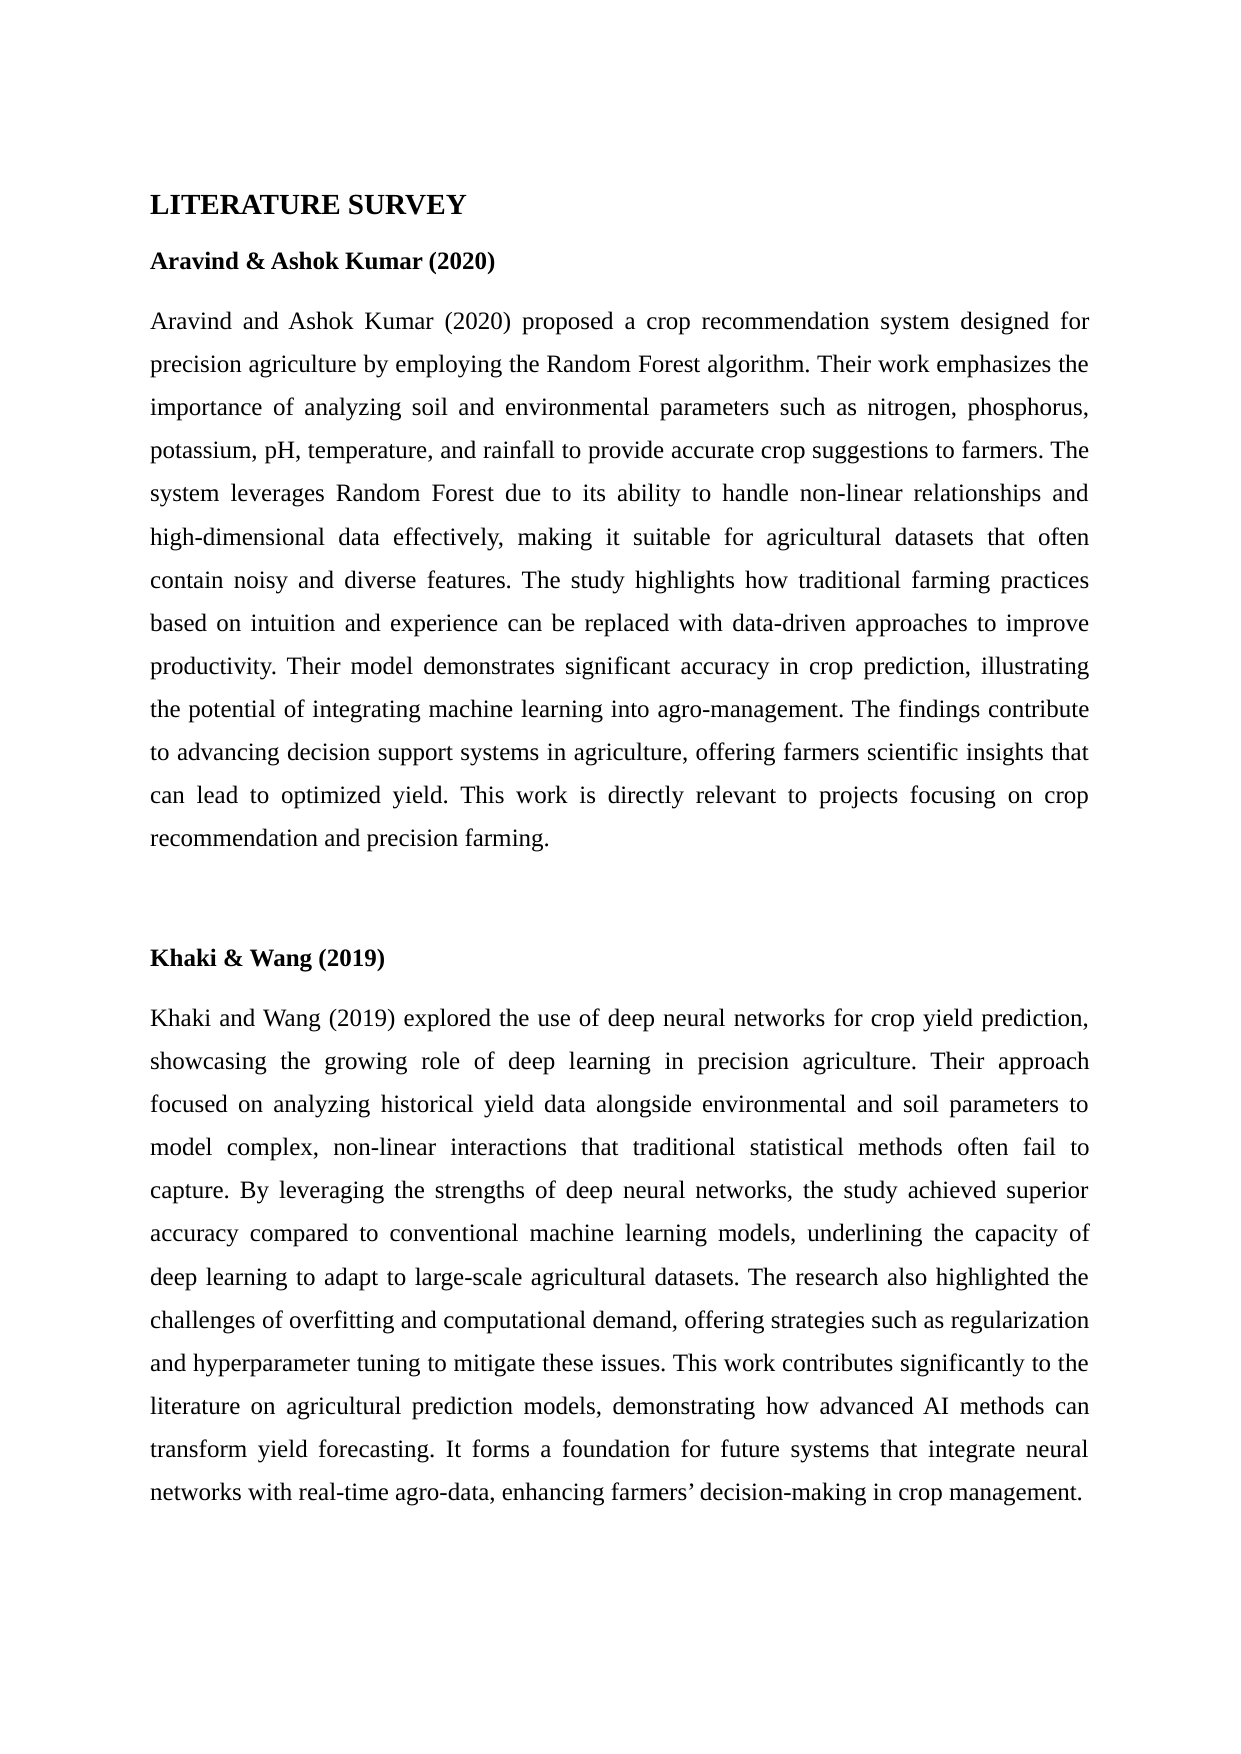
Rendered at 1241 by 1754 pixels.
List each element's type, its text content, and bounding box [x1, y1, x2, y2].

text Khaki and Wang (2019) explored the use of deep neural networks for crop yield prediction, showcasing the growing role of deep learning in precision agriculture. Their approach focused on analyzing historical yield data alongside environmental and soil parameters to model complex, non-linear interactions that traditional statistical methods often fail to capture. By leveraging the strengths of deep neural networks, the study achieved superior accuracy compared to conventional machine learning models, underlining the capacity of deep learning to adapt to large-scale agricultural datasets. The research also highlighted the challenges of overfitting and computational demand, offering strategies such as regularization and hyperparameter tuning to mitigate these issues. This work contributes significantly to the literature on agricultural prediction models, demonstrating how advanced AI methods can transform yield forecasting. It forms a foundation for future systems that integrate neural networks with real-time agro-data, enhancing farmers’ decision-making in crop management. [150, 1003, 1090, 1506]
text Aravind & Ashok Kumar (2020) [150, 246, 1090, 275]
text Khaki & Wang (2019) [150, 943, 1090, 972]
subtitle LITERATURE SURVEY [150, 187, 1090, 221]
text Aravind and Ashok Kumar (2020) proposed a crop recommendation system designed for precision agriculture by employing the Random Forest algorithm. Their work emphasizes the importance of analyzing soil and environmental parameters such as nitrogen, phosphorus, potassium, pH, temperature, and rainfall to provide accurate crop suggestions to farmers. The system leverages Random Forest due to its ability to handle non-linear relationships and high-dimensional data effectively, making it suitable for agricultural datasets that often contain noisy and diverse features. The study highlights how traditional farming practices based on intuition and experience can be replaced with data-driven approaches to improve productivity. Their model demonstrates significant accuracy in crop prediction, illustrating the potential of integrating machine learning into agro-management. The findings contribute to advancing decision support systems in agriculture, offering farmers scientific insights that can lead to optimized yield. This work is directly relevant to projects focusing on crop recommendation and precision farming. [150, 306, 1090, 852]
